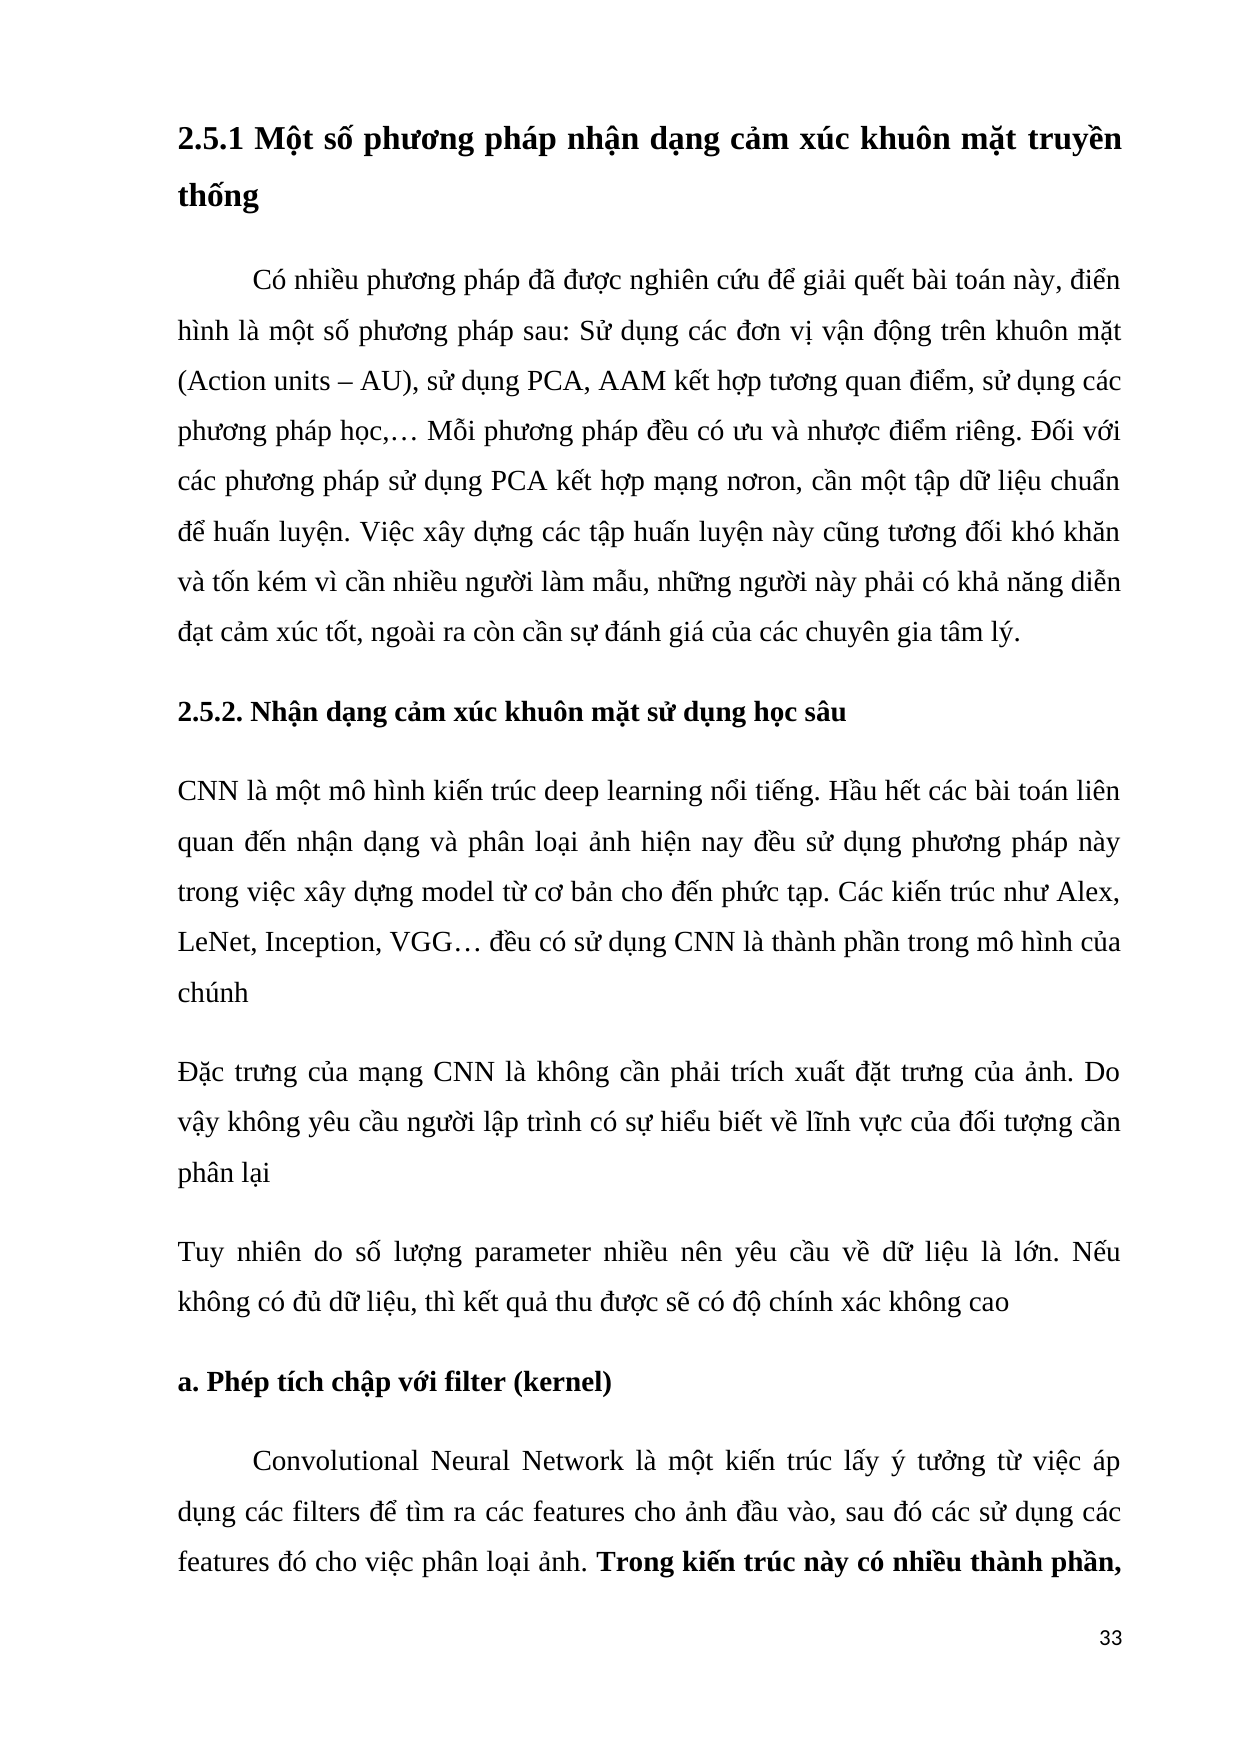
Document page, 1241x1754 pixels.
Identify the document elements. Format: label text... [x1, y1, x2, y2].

subtitle 2.5.2. Nhận dạng cảm xúc khuôn mặt sử dụng học sâu [177, 694, 1122, 727]
text CNN là một mô hình kiến trúc deep learning nổi tiếng. Hầu hết các bài toán liên quan đến nhận dạng và phân loại ảnh hiện nay đều sử dụng phương pháp này trong việc xây dựng model từ cơ bản cho đến phức tạp. Các kiến trúc như Alex, LeNet, Inception, VGG… đều có sử dụng CNN là thành phần trong mô hình của chúnh [177, 773, 1122, 1008]
text 2.5.1 Một số phương pháp nhận dạng cảm xúc khuôn mặt truyền thống [177, 118, 1122, 214]
text Đặc trưng của mạng CNN là không cần phải trích xuất đặt trưng của ảnh. Do vậy không yêu cầu người lập trình có sự hiểu biết về lĩnh vực của đối tượng cần phân lại [177, 1054, 1122, 1188]
text Tuy nhiên do số lượng parameter nhiều nên yêu cầu về dữ liệu là lớn. Nếu không có đủ dữ liệu, thì kết quả thu được sẽ có độ chính xác không cao [177, 1234, 1122, 1318]
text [177, 1443, 1122, 1578]
text a. Phép tích chập với filter (kernel) [177, 1364, 1122, 1398]
text Có nhiều phương pháp đã được nghiên cứu để giải quết bài toán này, điển hình là một số phương pháp sau: Sử dụng các đơn vị vận động trên khuôn mặt (Action units – AU), sử dụng PCA, AAM kết hợp tương quan điểm, sử dụng các phương pháp học,… Mỗi phương pháp đều có ưu và nhược điểm riêng. Đối với các phương pháp sử dụng PCA kết hợp mạng nơron, cần một tập dữ liệu chuẩn để huấn luyện. Việc xây dựng các tập huấn luyện này cũng tương đối khó khăn và tốn kém vì cần nhiều người làm mẫu, những người này phải có khả năng diễn đạt cảm xúc tốt, ngoài ra còn cần sự đánh giá của các chuyên gia tâm lý. [177, 262, 1122, 648]
